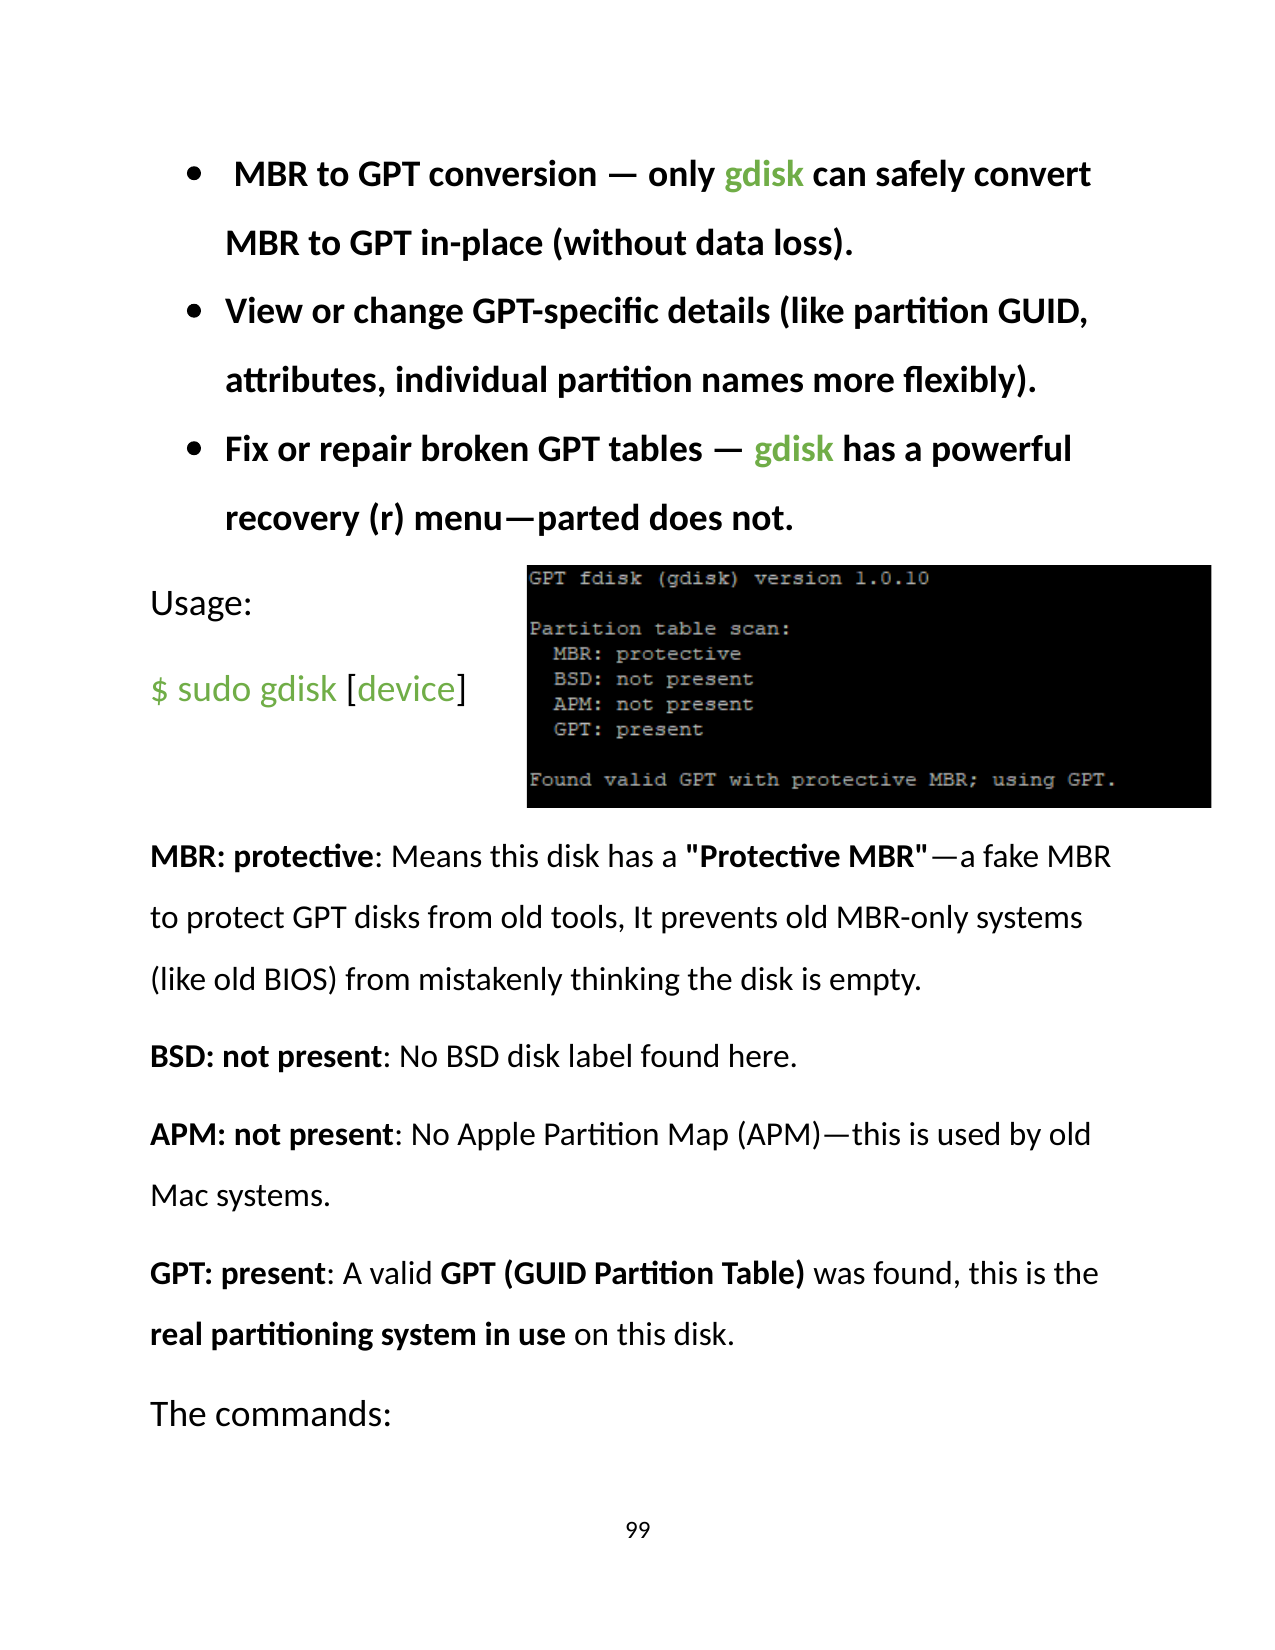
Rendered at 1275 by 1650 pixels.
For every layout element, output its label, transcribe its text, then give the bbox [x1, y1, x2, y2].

picture [526, 565, 1212, 808]
text GPT: present: A valid GPT (GUID Partition Table) was found, this is the real partitioning system in use on this disk. [150, 1252, 1125, 1353]
list MBR to GPT conversion — only gdisk can safely convert MBR to GPT in-place (without data loss). [187, 150, 1125, 264]
text The commands: [150, 1390, 1125, 1436]
text MBR: protective: Means this disk has a "Protective MBR"—a fake MBR to protect GPT disks from old tools, It prevents old MBR-only systems (like old BIOS) from mistakenly thinking the disk is empty. [150, 835, 1125, 998]
text $ sudo gdisk [device] [150, 664, 526, 710]
text APM: not present: No Apple Partition Map (APM)—this is used by old Mac systems. [150, 1113, 1125, 1215]
list Fix or repair broken GPT tables — gdisk has a powerful recovery (r) menu—parted does not. [187, 425, 1125, 539]
text Usage: [150, 579, 526, 625]
list View or change GPT-specific details (like partition GUID, attributes, individual partition names more flexibly). [187, 287, 1125, 402]
text BSD: not present: No BSD disk label found here. [150, 1035, 1125, 1076]
